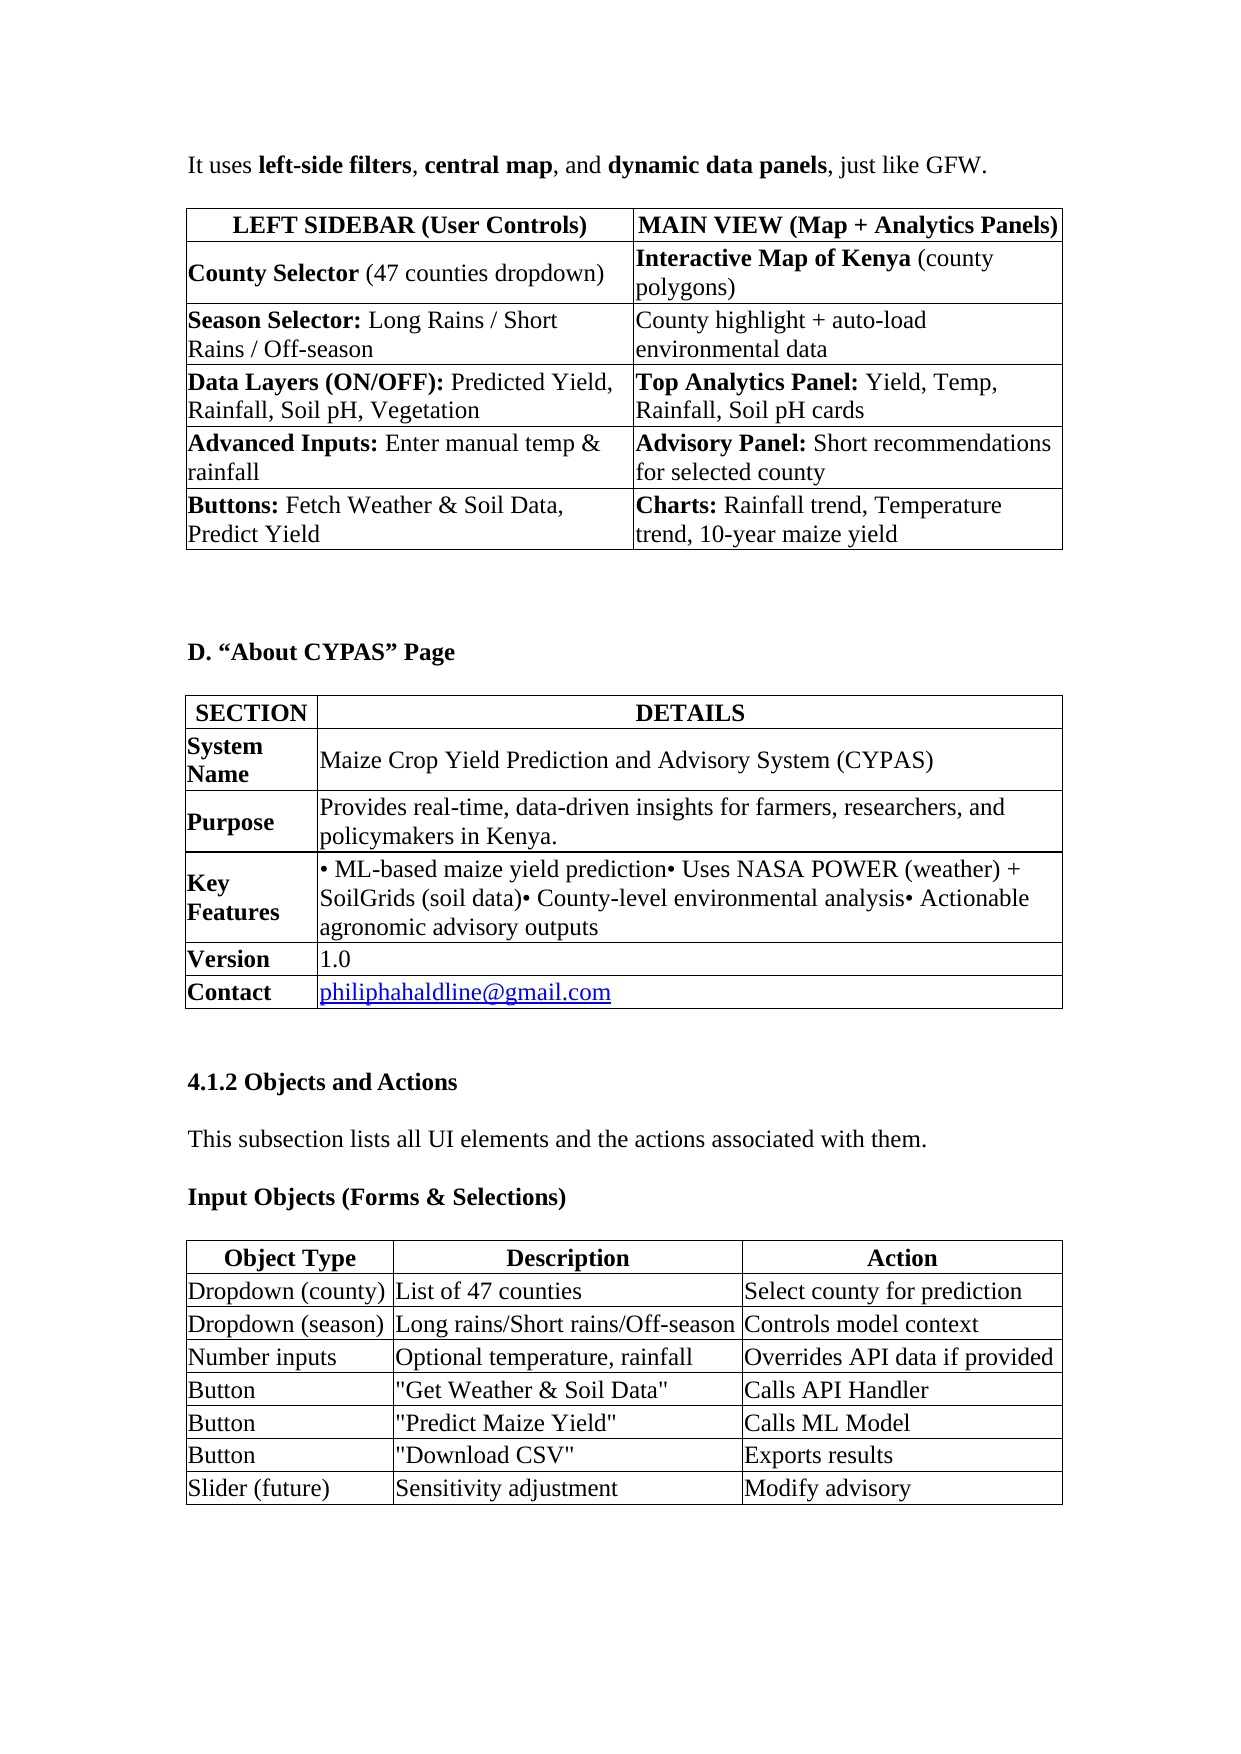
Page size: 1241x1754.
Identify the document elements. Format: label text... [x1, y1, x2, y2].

table_cell Version [186, 943, 317, 975]
table_cell Key Features [186, 853, 317, 942]
text It uses left-side filters, central map, and dynamic data panels, just like GFW. [187, 150, 1053, 179]
table_cell Button [187, 1373, 393, 1405]
table_cell Provides real-time, data-driven insights for farmers, researchers, and policymakers in Kenya. [318, 791, 1062, 851]
table_header Description [394, 1241, 742, 1273]
table_header SECTION [186, 696, 317, 728]
table_cell Exports results [743, 1439, 1062, 1471]
table_cell List of 47 counties [394, 1274, 742, 1306]
table_cell Top Analytics Panel: Yield, Temp, Rainfall, Soil pH cards [634, 365, 1062, 426]
table_cell Modify advisory [743, 1472, 1062, 1504]
table_cell "Get Weather & Soil Data" [394, 1373, 742, 1405]
table_header DETAILS [318, 696, 1062, 728]
table_cell Calls API Handler [743, 1373, 1062, 1405]
table_cell philiphahaldline@gmail.com [318, 976, 1062, 1008]
table_cell County Selector (47 counties dropdown) [187, 242, 633, 302]
table_cell Button [187, 1406, 393, 1438]
table_cell Controls model context [743, 1307, 1062, 1339]
table_cell System Name [186, 729, 317, 790]
table_cell Optional temperature, rainfall [394, 1340, 742, 1372]
table_header Action [743, 1241, 1062, 1273]
subtitle “About CYPAS” Page [187, 637, 1053, 666]
table_cell Interactive Map of Kenya (county polygons) [634, 242, 1062, 302]
table_cell Long rains/Short rains/Off-season [394, 1307, 742, 1339]
table_cell Button [187, 1439, 393, 1471]
table_cell Contact [186, 976, 317, 1008]
table_cell Season Selector: Long Rains / Short Rains / Off-season [187, 304, 633, 364]
table_header Object Type [187, 1241, 393, 1273]
table_cell Sensitivity adjustment [394, 1472, 742, 1504]
table_cell Data Layers (ON/OFF): Predicted Yield, Rainfall, Soil pH, Vegetation [187, 365, 633, 426]
table_cell Dropdown (county) [187, 1274, 393, 1306]
subtitle Input Objects (Forms & Selections) [187, 1182, 1053, 1211]
table_cell Charts: Rainfall trend, Temperature trend, 10-year maize yield [634, 489, 1062, 549]
table_header MAIN VIEW (Map + Analytics Panels) [634, 209, 1062, 241]
table_cell County highlight + auto-load environmental data [634, 304, 1062, 364]
table_cell "Download CSV" [394, 1439, 742, 1471]
table_cell Advisory Panel: Short recommendations for selected county [634, 427, 1062, 487]
table_cell • ML-based maize yield prediction• Uses NASA POWER (weather) + SoilGrids (soil data)• County-level environmental analysis• Actionable agronomic advisory outputs [318, 853, 1062, 942]
table_cell Number inputs [187, 1340, 393, 1372]
table_cell "Predict Maize Yield" [394, 1406, 742, 1438]
table_cell Purpose [186, 791, 317, 851]
table_cell Overrides API data if provided [743, 1340, 1062, 1372]
table_cell Slider (future) [187, 1472, 393, 1504]
text This subsection lists all UI elements and the actions associated with them. [187, 1124, 1053, 1153]
subtitle 4.1.2 Objects and Actions [187, 1067, 1053, 1095]
table_cell Buttons: Fetch Weather & Soil Data, Predict Yield [187, 489, 633, 549]
table_cell Advanced Inputs: Enter manual temp & rainfall [187, 427, 633, 487]
table_cell Maize Crop Yield Prediction and Advisory System (CYPAS) [318, 729, 1062, 790]
table_cell Calls ML Model [743, 1406, 1062, 1438]
table_cell Select county for prediction [743, 1274, 1062, 1306]
table_cell Dropdown (season) [187, 1307, 393, 1339]
table_header LEFT SIDEBAR (User Controls) [187, 209, 633, 241]
table_cell 1.0 [318, 943, 1062, 975]
